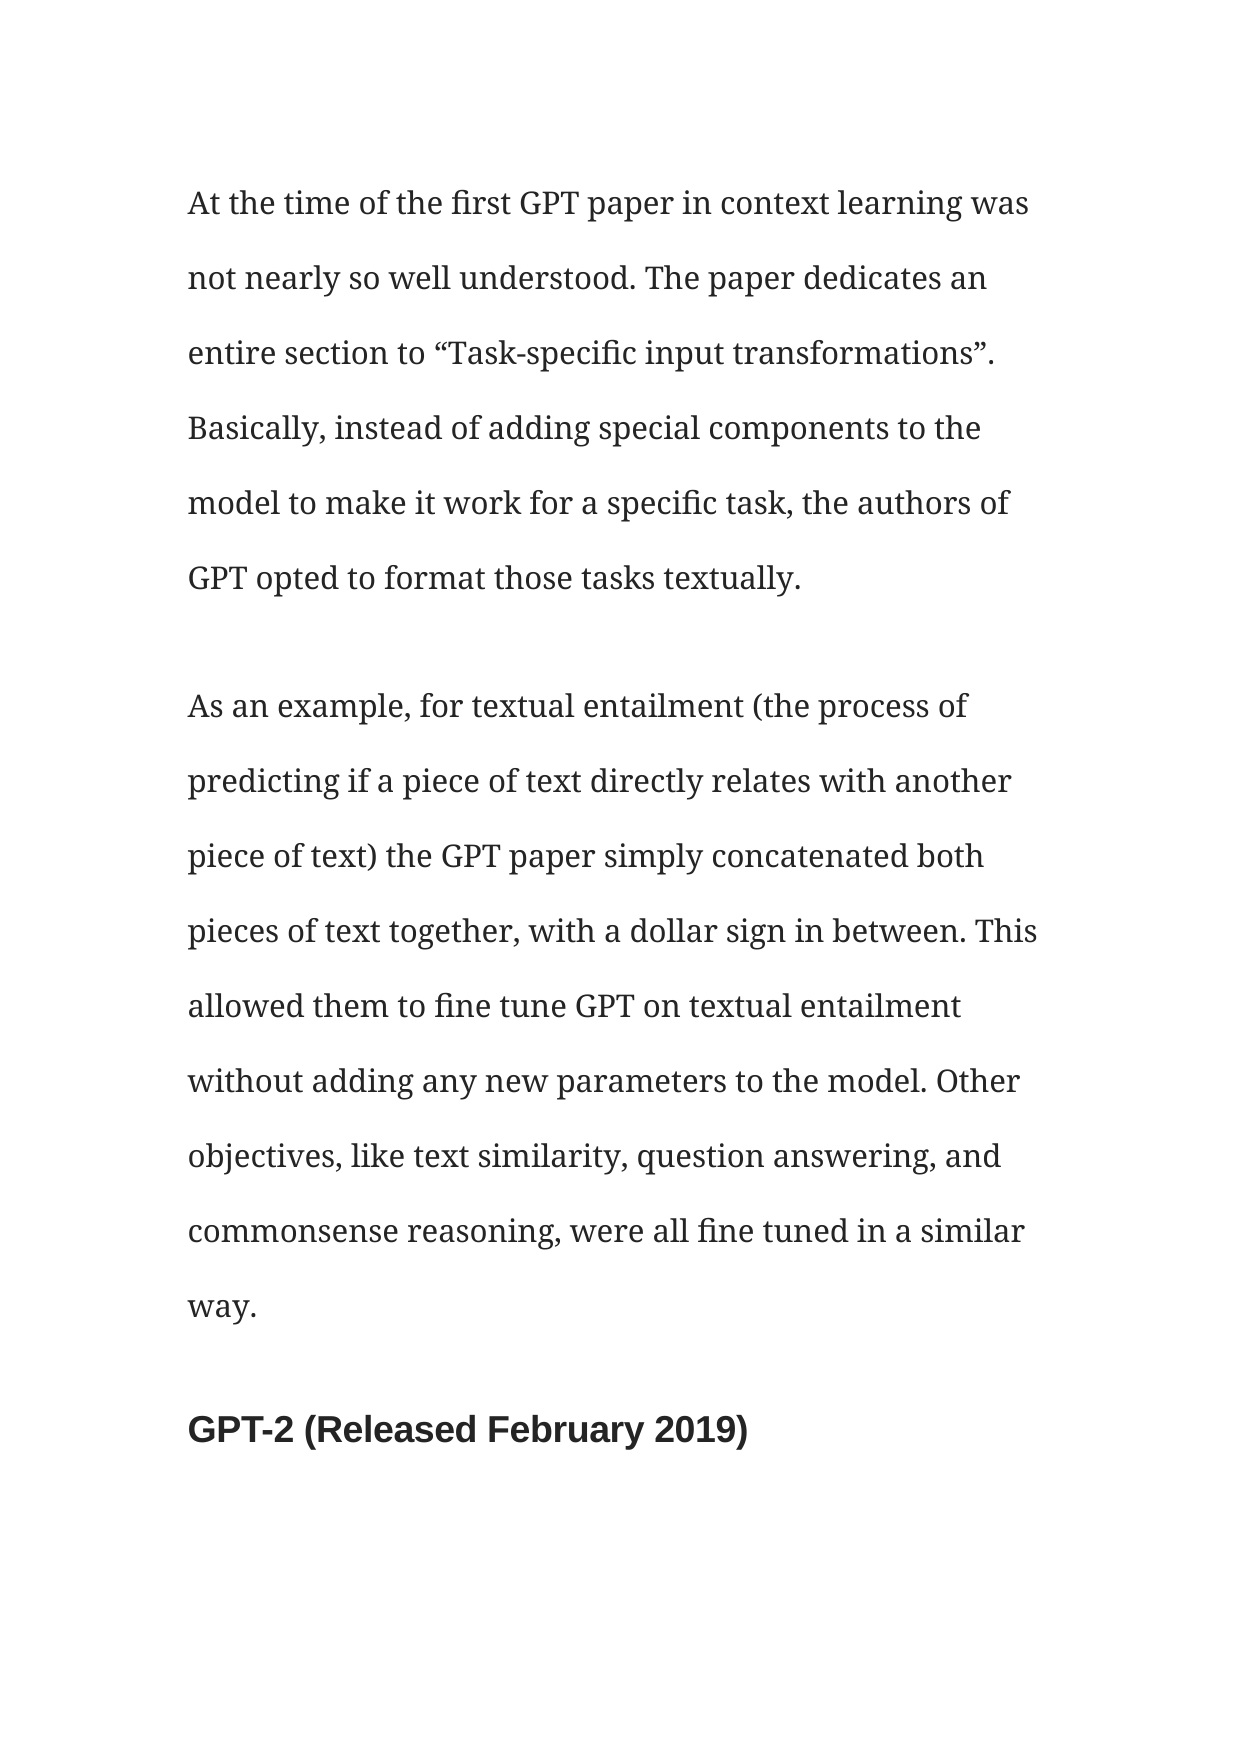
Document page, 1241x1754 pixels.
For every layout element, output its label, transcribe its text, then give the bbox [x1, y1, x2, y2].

text As an example, for textual entailment (the process of predicting if a piece of text directly relates with another piece of text) the GPT paper simply concatenated both pieces of text together, with a dollar sign in between. This allowed them to fine tune GPT on textual entailment without adding any new parameters to the model. Other objectives, like text similarity, question answering, and commonsense reasoning, were all fine tuned in a similar way. [187, 668, 1053, 1343]
text At the time of the first GPT paper in context learning was not nearly so well understood. The paper dedicates an entire section to “Task-specific input transformations”. Basically, instead of adding special components to the model to make it work for a specific task, the authors of GPT opted to format those tasks textually. [187, 164, 1053, 614]
text GPT-2 (Released February 2019) [187, 1392, 1053, 1467]
